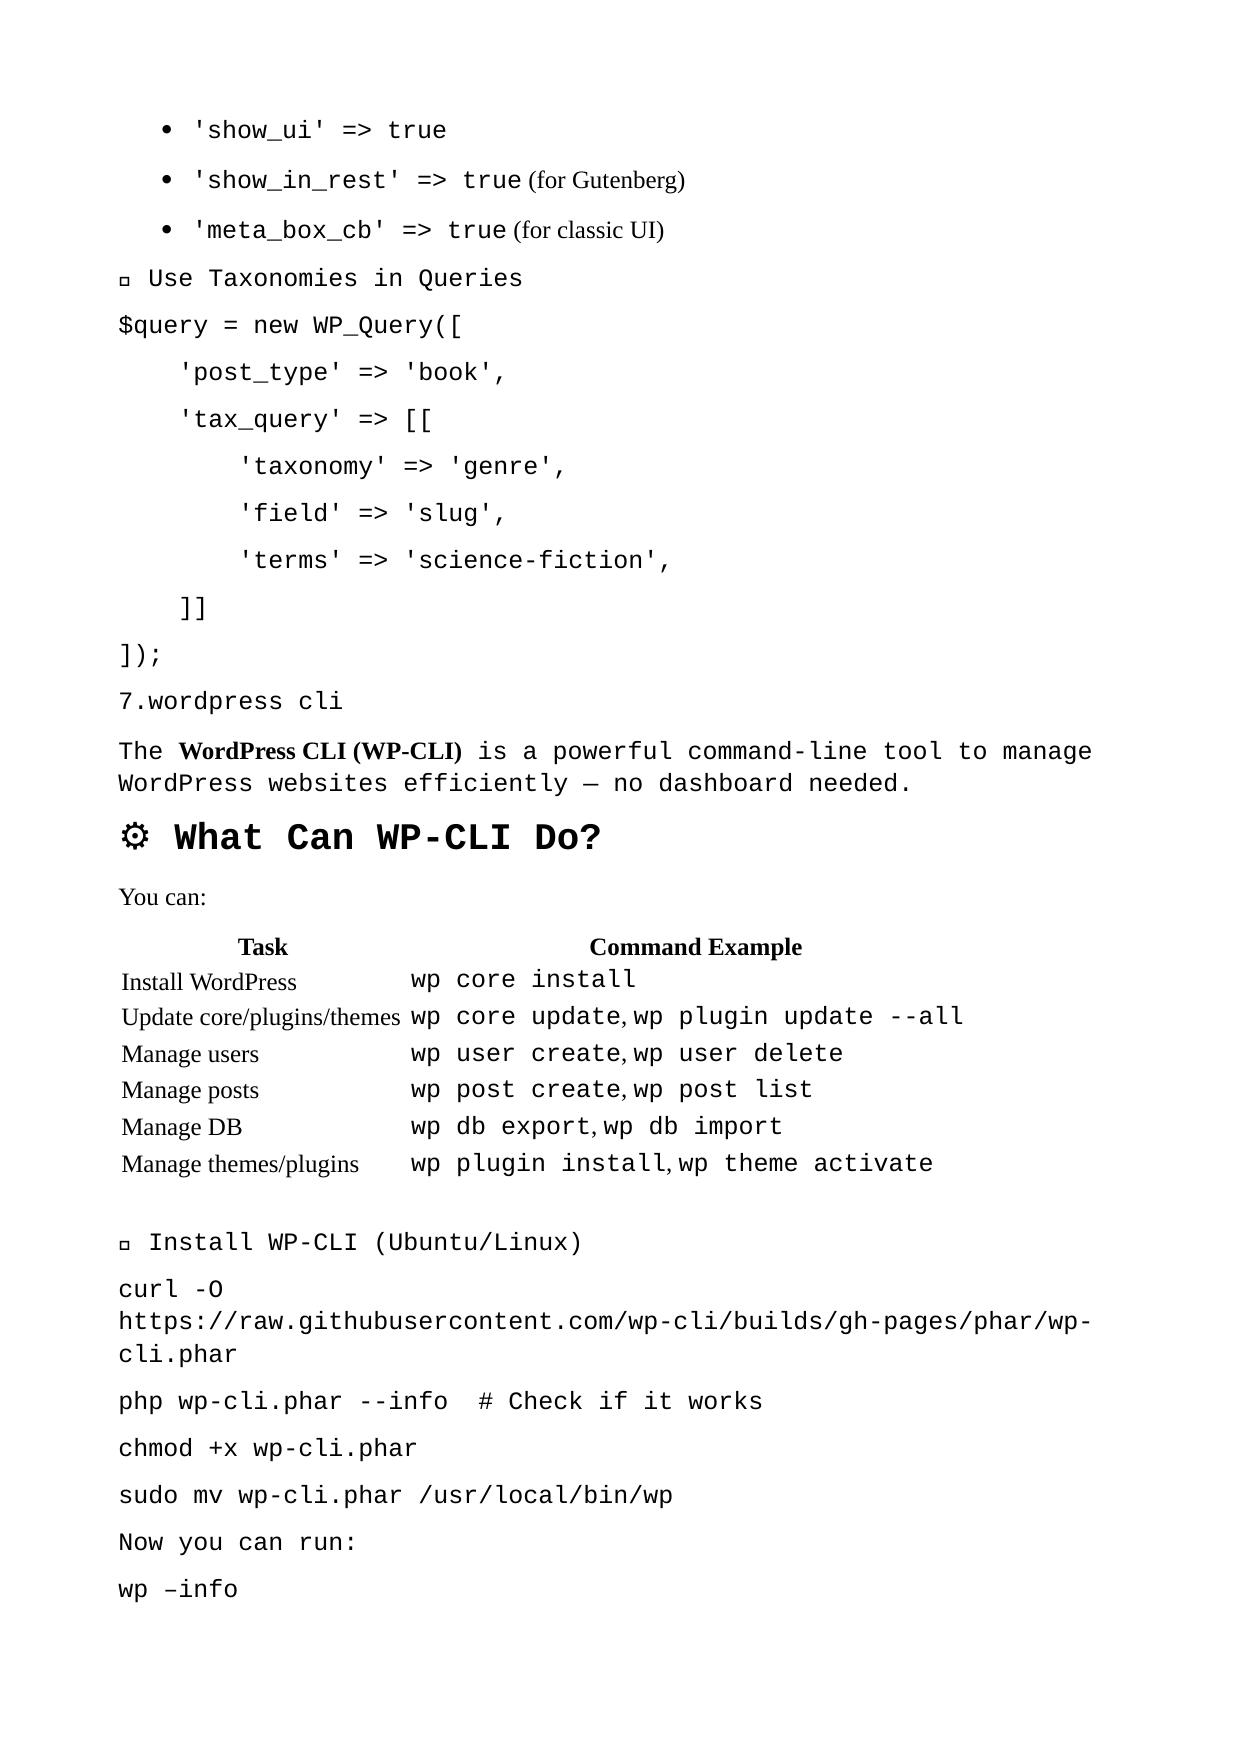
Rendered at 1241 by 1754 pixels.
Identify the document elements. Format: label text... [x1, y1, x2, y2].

text sudo mv wp-cli.phar /usr/local/bin/wp [118, 1483, 1122, 1511]
table_cell wp core install [408, 964, 984, 998]
table_header Command Example [408, 929, 984, 964]
list 'meta_box_cb' => true (for classic UI) [162, 215, 1122, 246]
text 'terms' => 'science-fiction', [118, 548, 1122, 576]
text The WordPress CLI (WP-CLI) is a powerful command-line tool to manage WordPress websites efficiently — no dashboard needed. [118, 736, 1122, 799]
text 'tax_query' => [[ [118, 406, 1122, 435]
text 'field' => 'slug', [118, 501, 1122, 529]
table_cell Manage DB [118, 1108, 408, 1145]
list 'show_ui' => true [162, 118, 1122, 146]
table_cell Manage users [118, 1035, 408, 1072]
text 'taxonomy' => 'genre', [118, 453, 1122, 482]
text php wp-cli.phar --info # Check if it works [118, 1388, 1122, 1417]
text You can: [118, 882, 1122, 910]
table_cell wp core update, wp plugin update --all [408, 998, 984, 1035]
table_header Task [118, 929, 408, 964]
text wp –info [118, 1577, 1122, 1605]
table_cell wp user create, wp user delete [408, 1035, 984, 1072]
text Now you can run: [118, 1530, 1122, 1558]
text ]); [118, 642, 1122, 670]
text chmod +x wp-cli.phar [118, 1436, 1122, 1464]
table_cell Install WordPress [118, 964, 408, 998]
text $query = new WP_Query([ [118, 312, 1122, 341]
text 🚀 Install WP-CLI (Ubuntu/Linux) [118, 1229, 1122, 1258]
text 🔁 Use Taxonomies in Queries [118, 265, 1122, 293]
text 7.wordpress cli [118, 689, 1122, 717]
list 'show_in_rest' => true (for Gutenberg) [162, 165, 1122, 196]
table_cell Manage posts [118, 1072, 408, 1108]
table_cell wp db export, wp db import [408, 1108, 984, 1145]
table_cell wp plugin install, wp theme activate [408, 1145, 984, 1182]
table_cell Manage themes/plugins [118, 1145, 408, 1182]
table_cell Update core/plugins/themes [118, 998, 408, 1035]
subtitle ⚙️ What Can WP-CLI Do? [118, 818, 1122, 861]
text 'post_type' => 'book', [118, 359, 1122, 388]
text curl -O https://raw.githubusercontent.com/wp-cli/builds/gh-pages/phar/wp-cli.phar [118, 1276, 1122, 1370]
text ]] [118, 595, 1122, 623]
table_cell wp post create, wp post list [408, 1072, 984, 1108]
